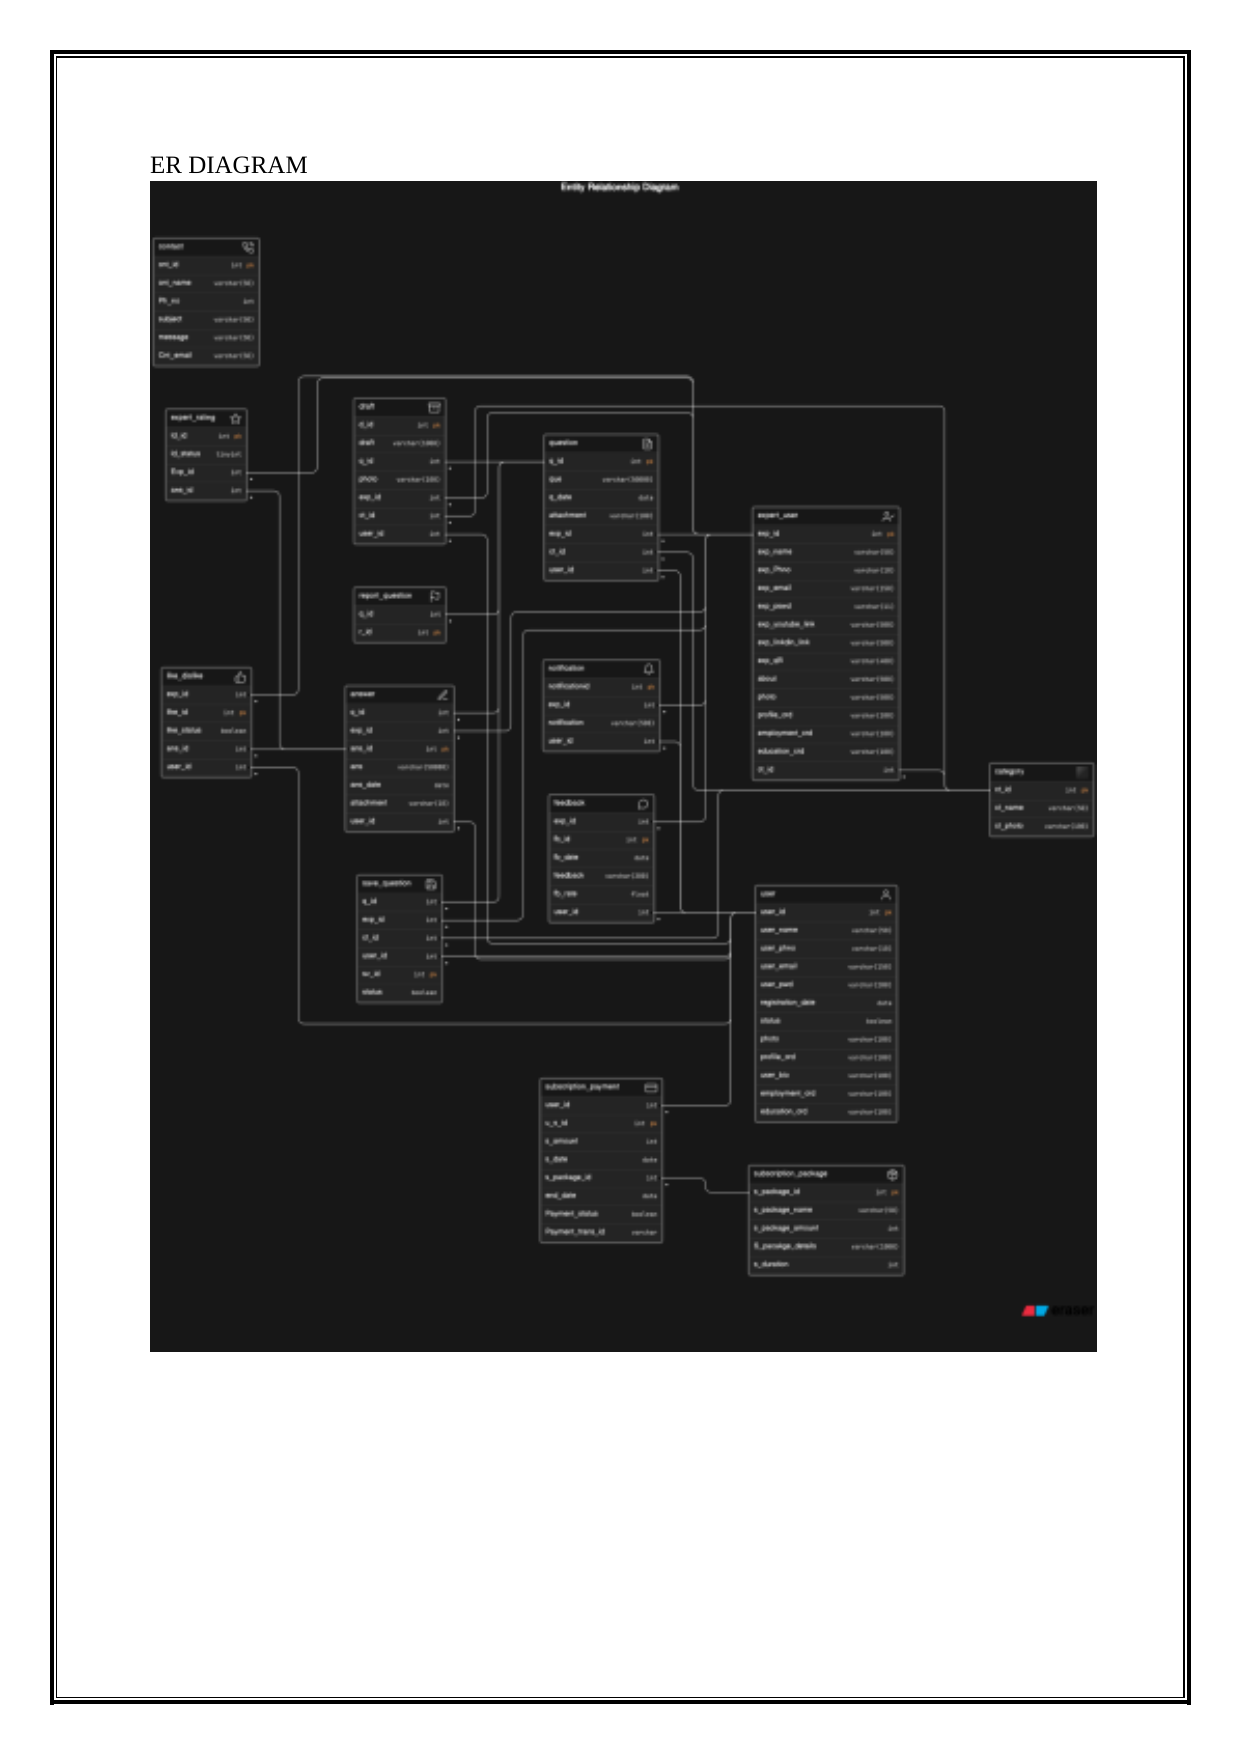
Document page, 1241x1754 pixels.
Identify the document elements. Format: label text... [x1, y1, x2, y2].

picture [150, 181, 1097, 1352]
text ER DIAGRAM [150, 150, 1071, 179]
